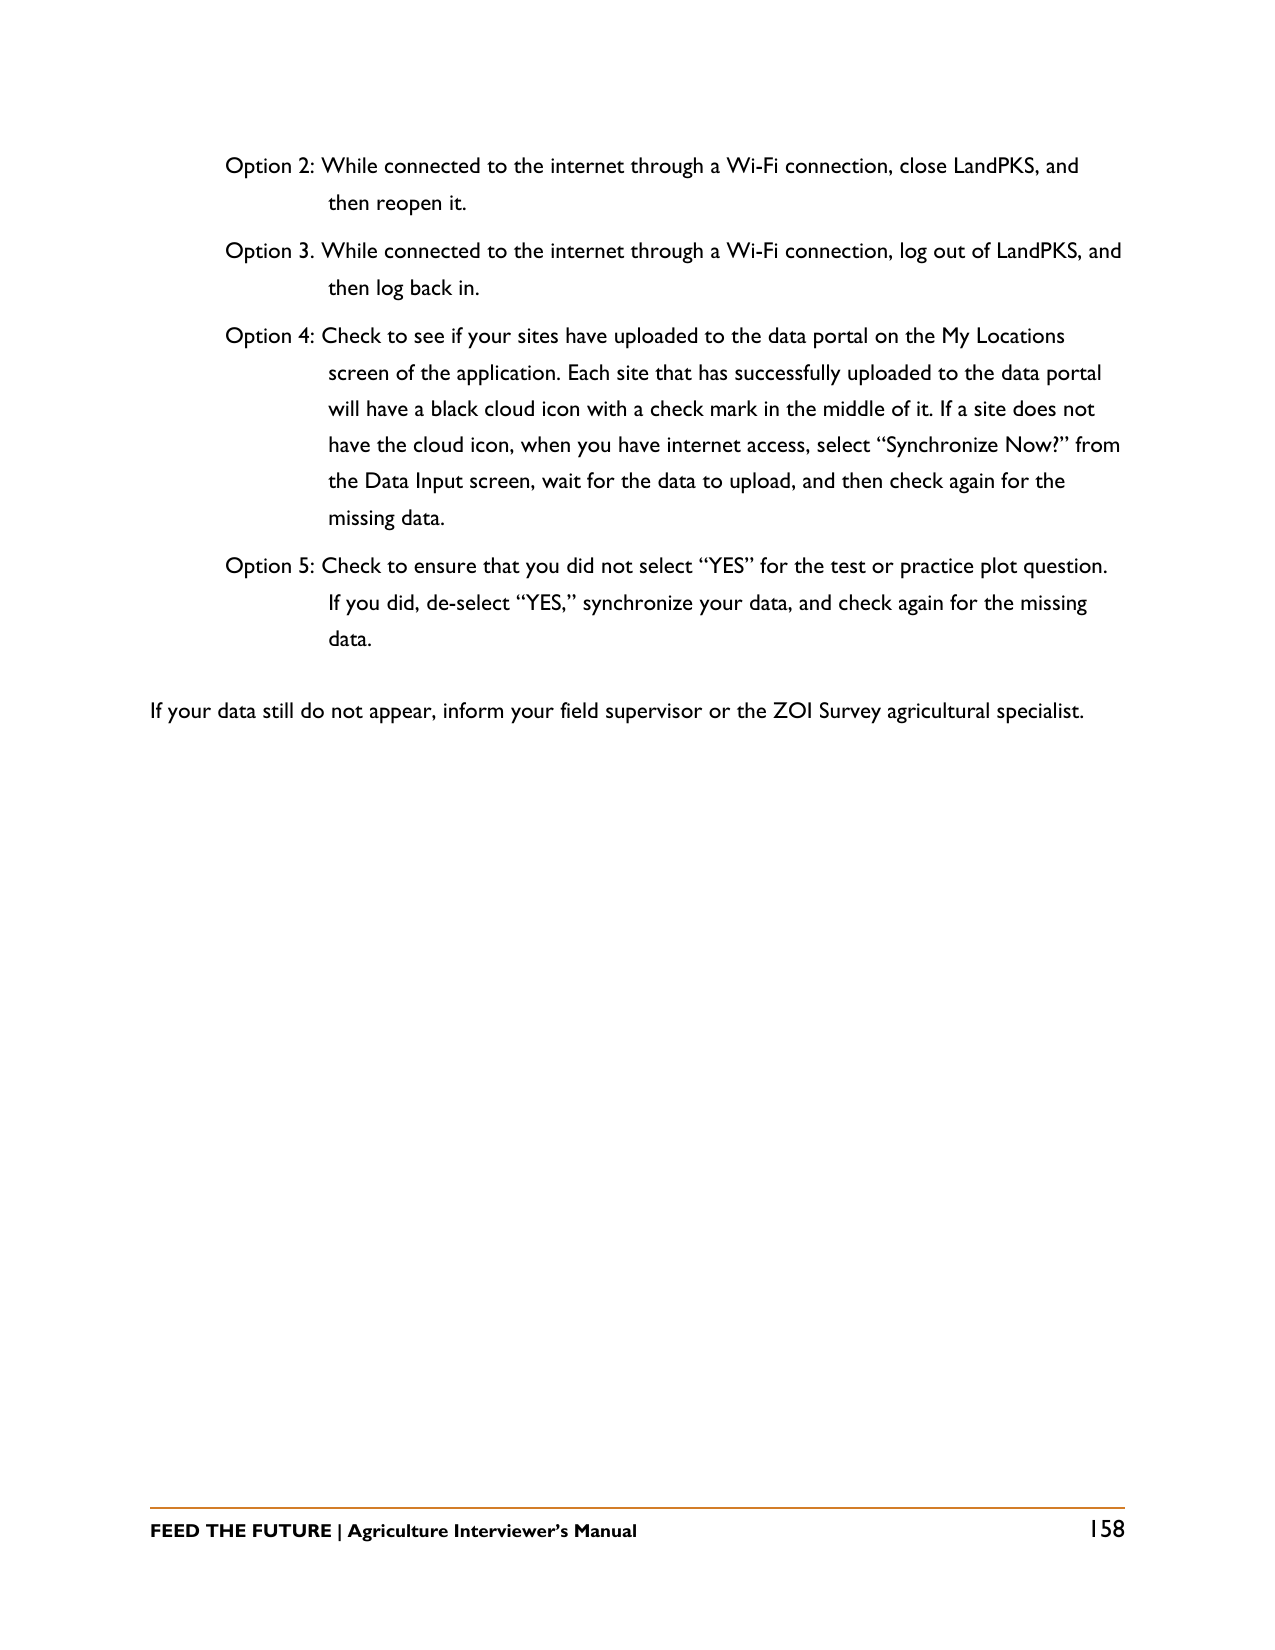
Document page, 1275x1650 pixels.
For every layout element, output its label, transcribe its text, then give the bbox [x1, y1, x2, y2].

text Option 3. While connected to the internet through a Wi-Fi connection, log out of LandPKS, and then log back in. [225, 235, 1125, 303]
text If your data still do not appear, inform your field supervisor or the ZOI Survey agricultural specialist. [150, 695, 1125, 727]
text Option 2: While connected to the internet through a Wi-Fi connection, close LandPKS, and then reopen it. [225, 150, 1125, 218]
text Option 4: Check to see if your sites have uploaded to the data portal on the My Locations screen of the application. Each site that has successfully uploaded to the data portal will have a black cloud icon with a check mark in the middle of it. If a site does not have the cloud icon, when you have internet access, select “Synchronize Now?” from the Data Input screen, wait for the data to upload, and then check again for the missing data. [225, 320, 1125, 533]
text Option 5: Check to ensure that you did not select “YES” for the test or practice plot question. If you did, de-select “YES,” synchronize your data, and check again for the missing data. [225, 550, 1125, 654]
